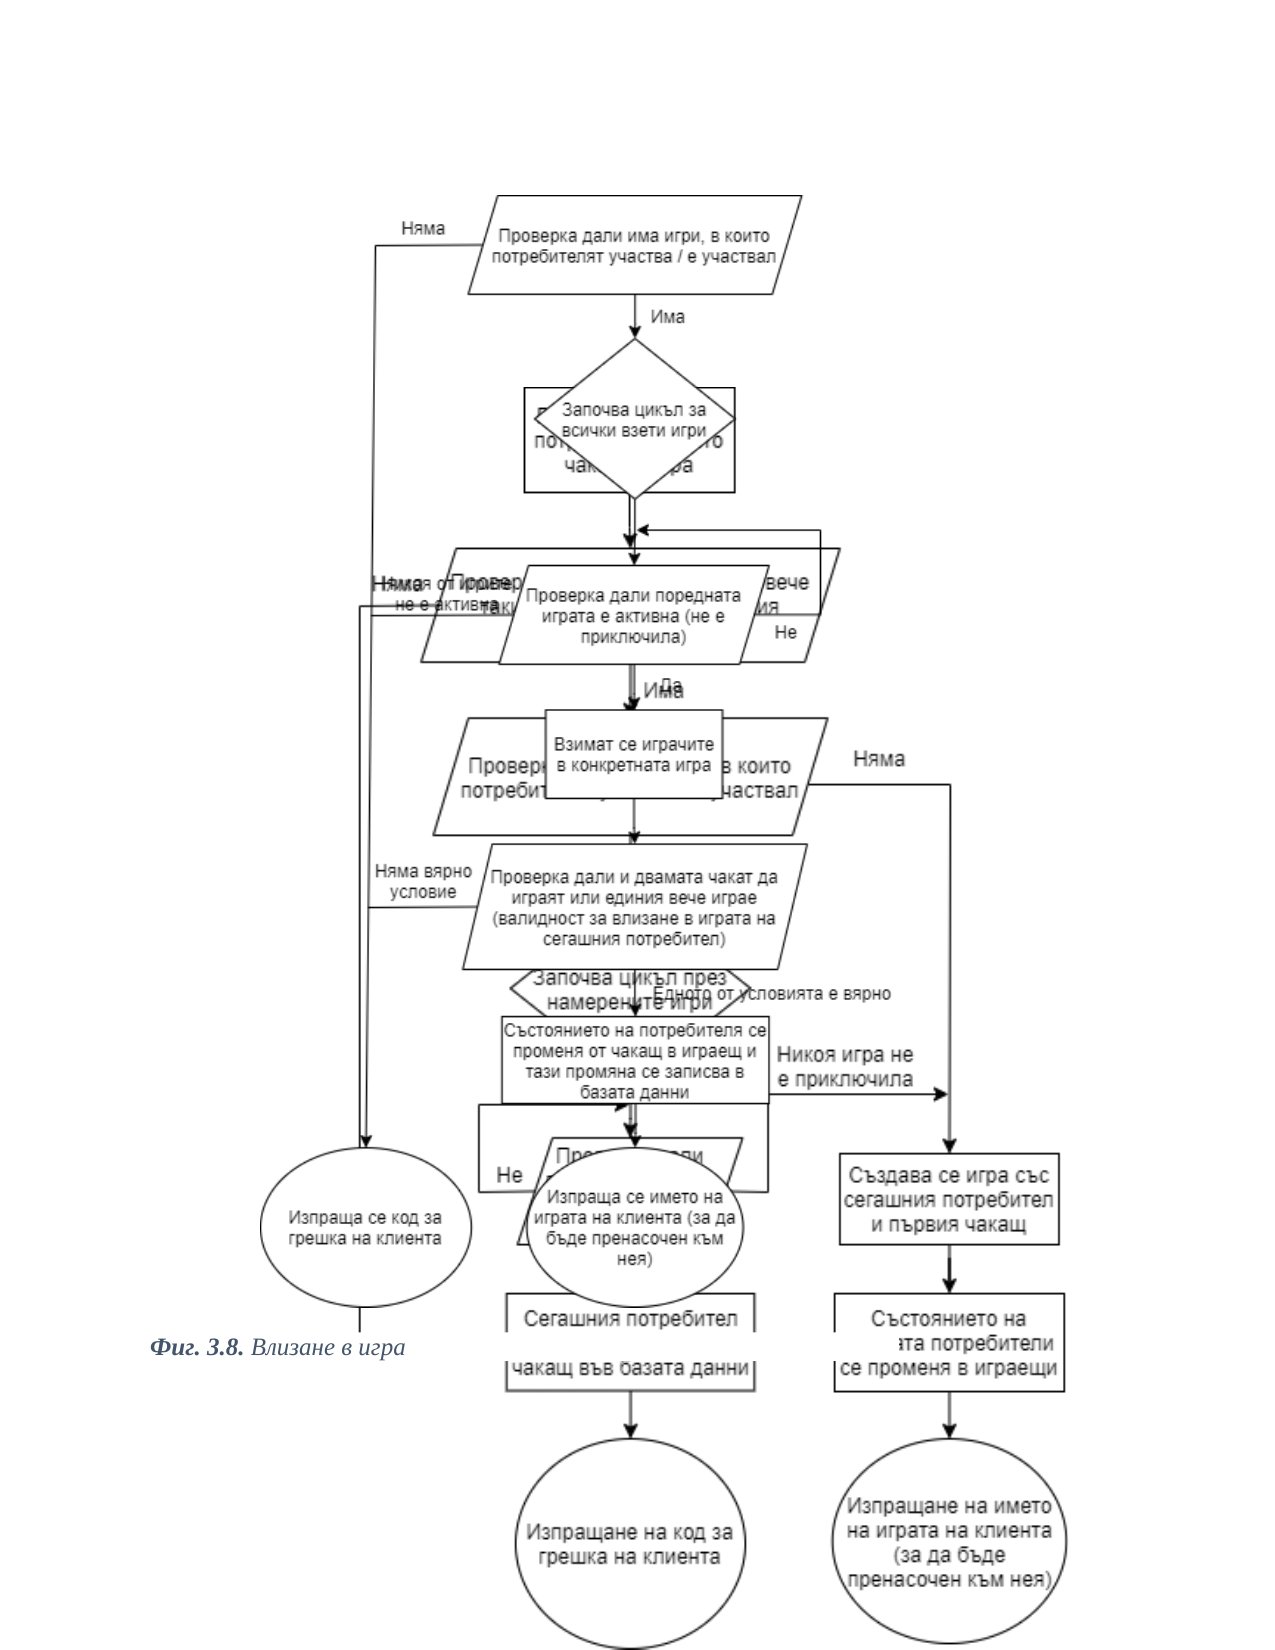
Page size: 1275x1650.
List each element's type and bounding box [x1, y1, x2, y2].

picture [260, 195, 1069, 1650]
